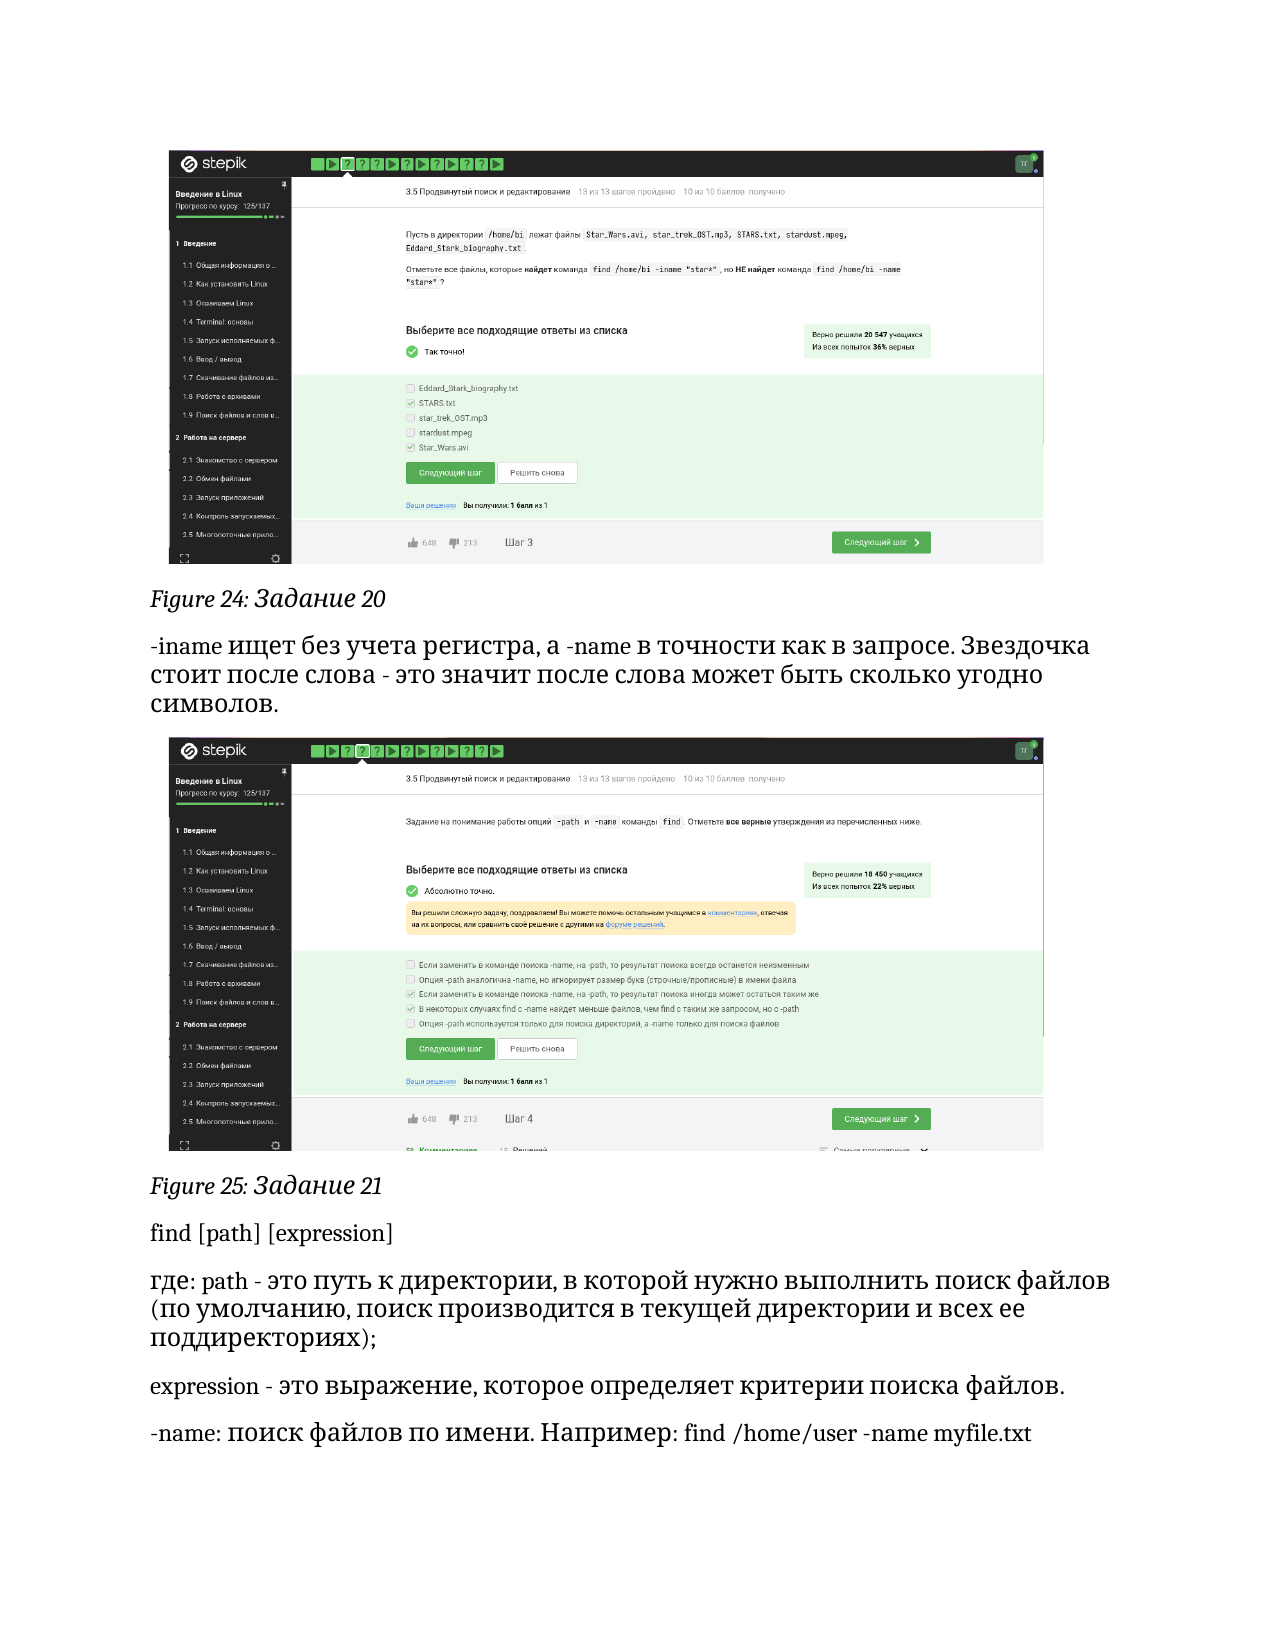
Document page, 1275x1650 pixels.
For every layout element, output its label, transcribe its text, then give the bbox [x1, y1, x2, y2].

picture [168, 150, 1044, 564]
text expression - это выражение, которое определяет критерии поиска файлов. [150, 1372, 1125, 1400]
text find [path] [expression] [150, 1219, 1125, 1248]
picture [168, 737, 1044, 1151]
text -iname ищет без учета регистра, а -name в точности как в запросе. Звездочка стоит после слова - это значит после слова может быть сколько угодно символов. [150, 632, 1125, 718]
text где: path - это путь к директории, в которой нужно выполнить поиск файлов (по умолчанию, поиск производится в текущей директории и всех ее поддиректориях); [150, 1267, 1125, 1353]
text -name: поиск файлов по имени. Например: find /home/user -name myfile.txt [150, 1419, 1125, 1448]
text Figure 24: Задание 20 [150, 584, 1125, 613]
text Figure 25: Задание 21 [150, 1172, 1125, 1200]
